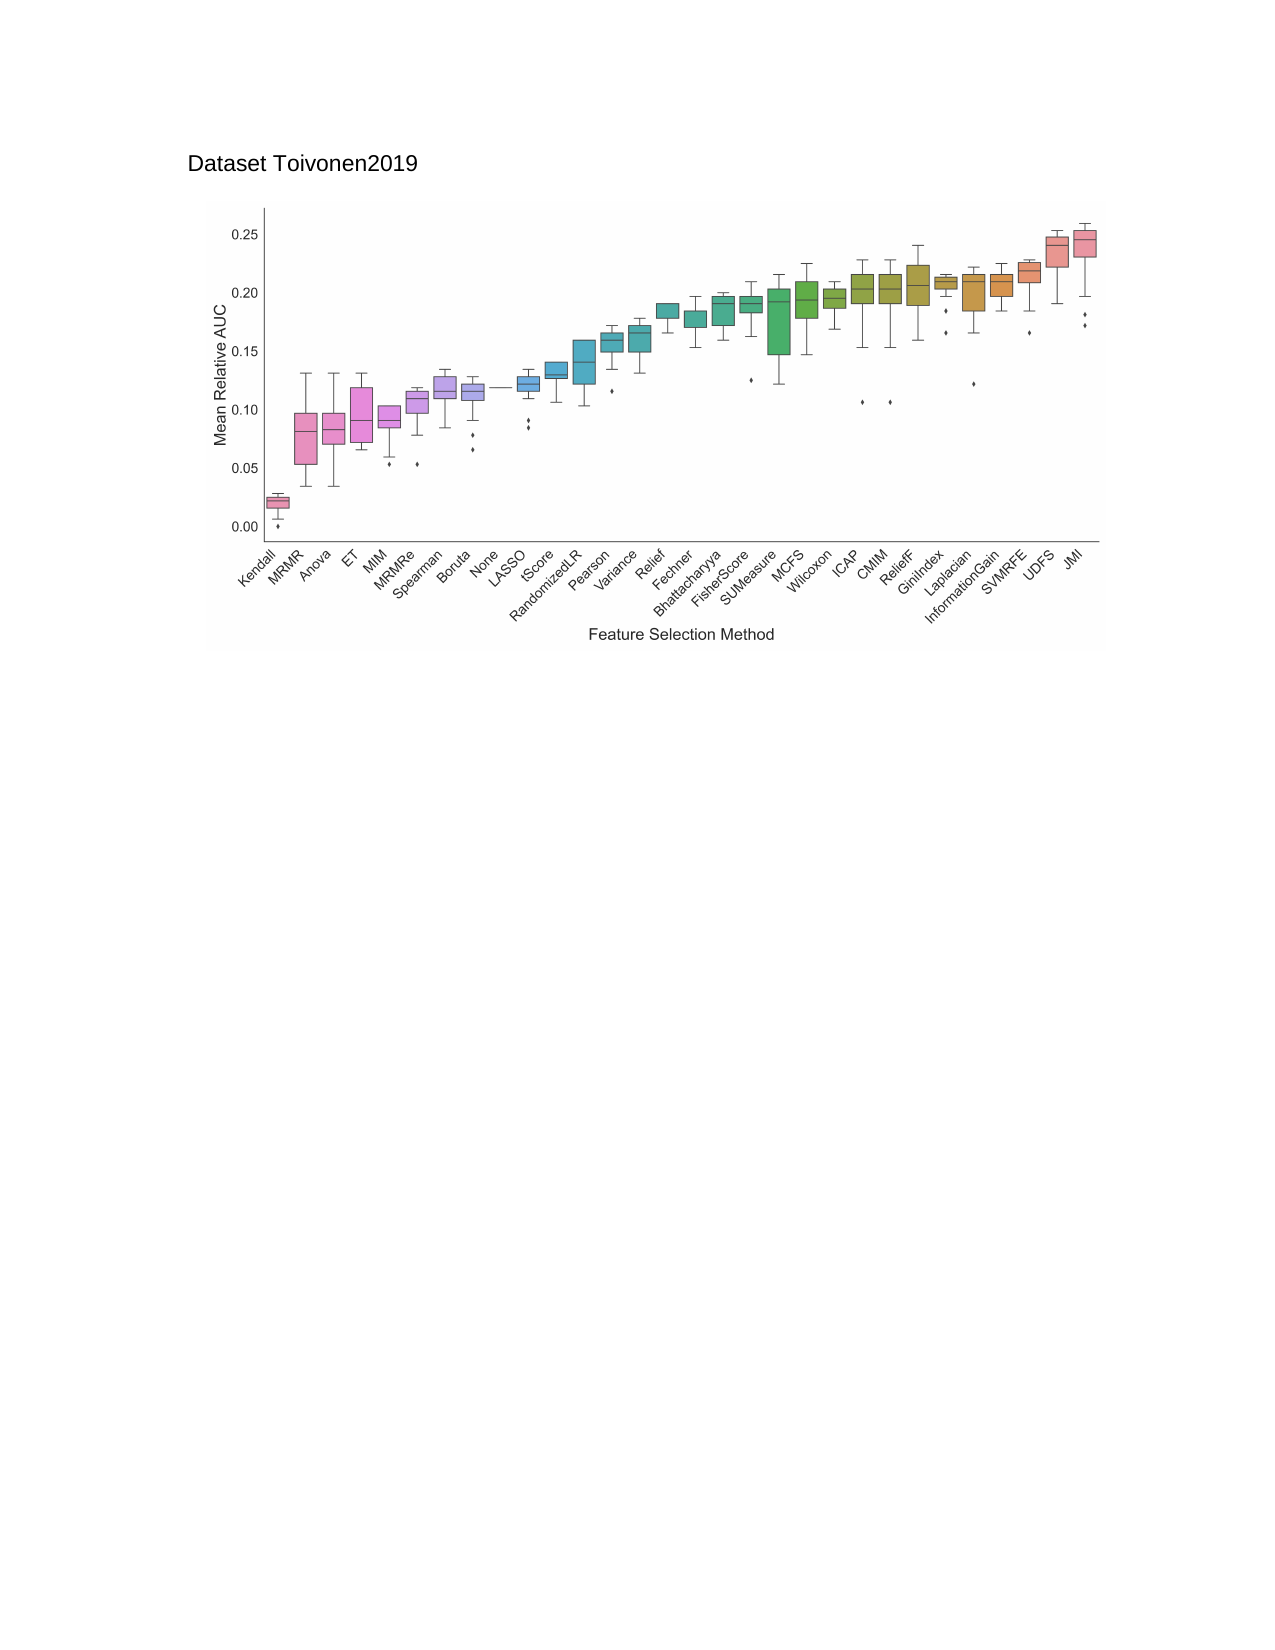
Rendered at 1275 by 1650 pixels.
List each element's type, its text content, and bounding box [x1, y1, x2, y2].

picture [206, 201, 1107, 651]
text Dataset Toivonen2019 [187, 150, 1087, 176]
